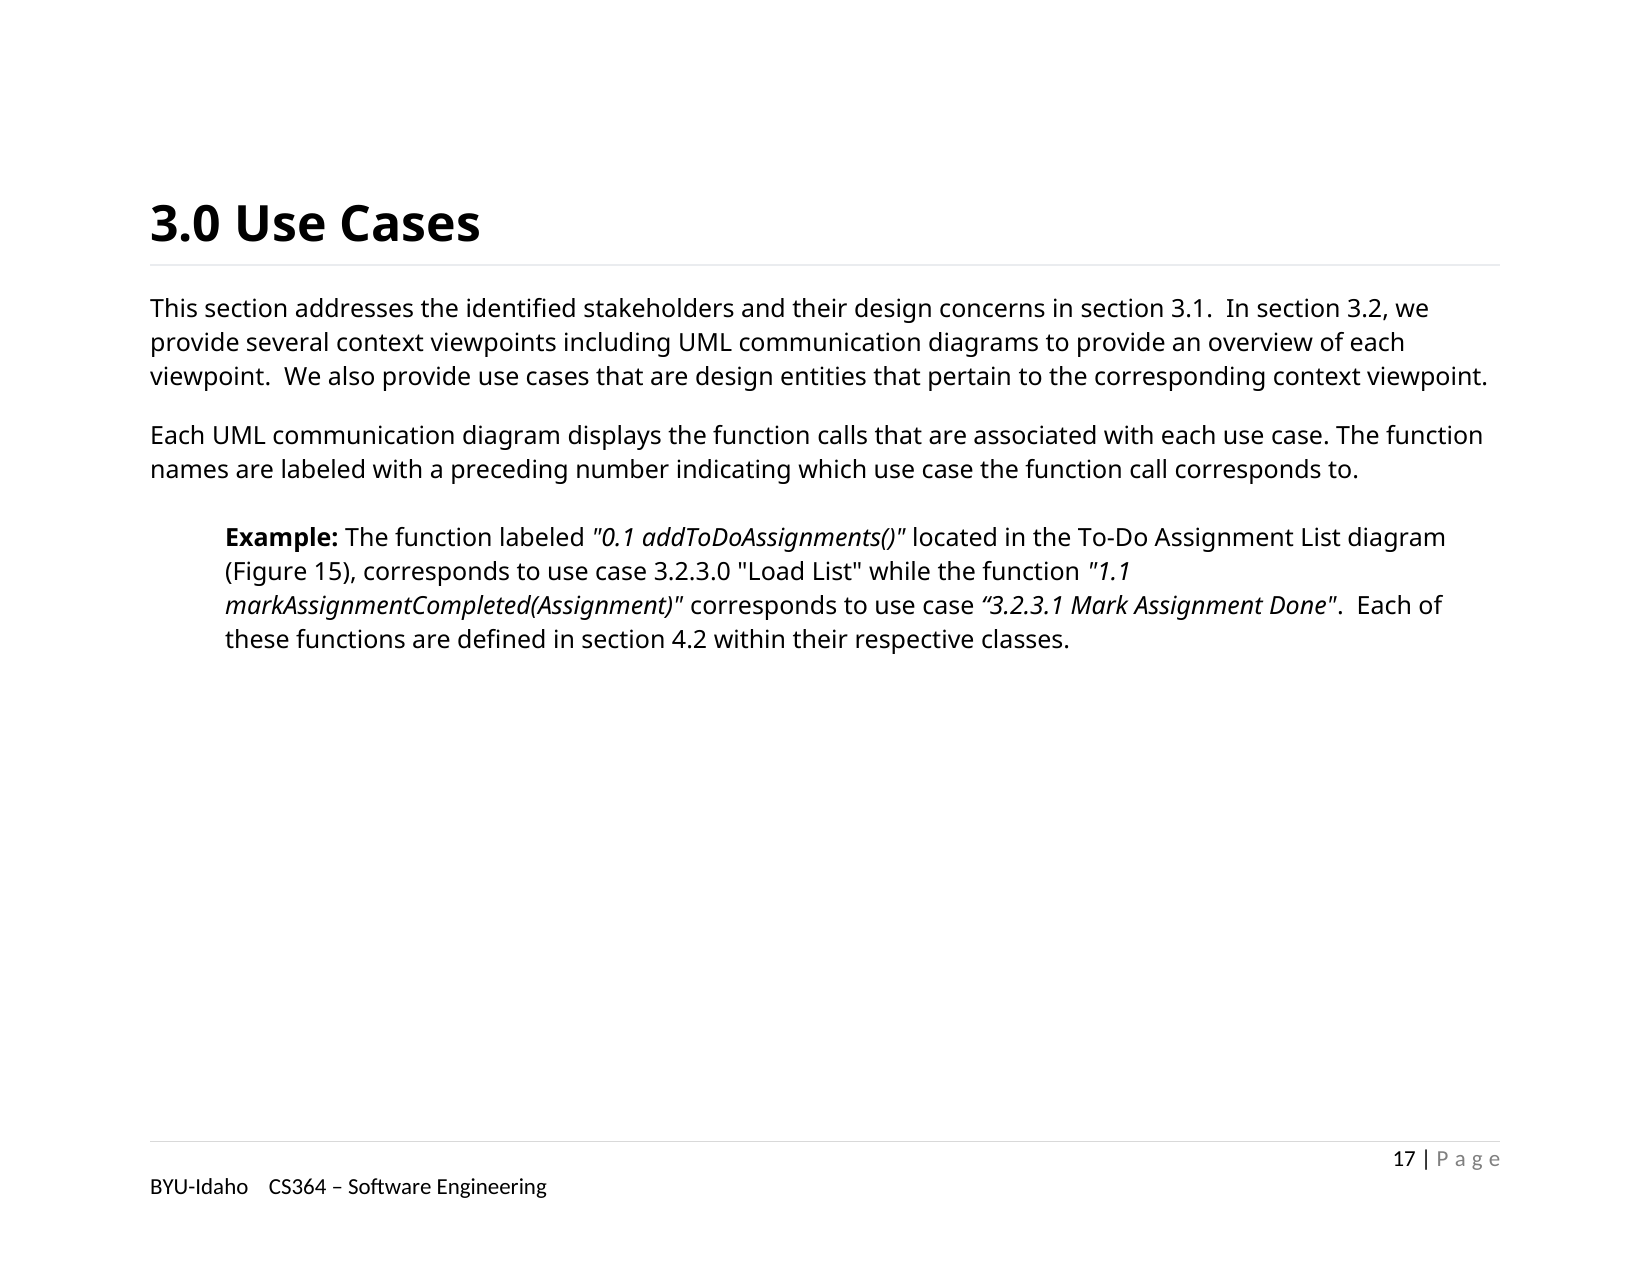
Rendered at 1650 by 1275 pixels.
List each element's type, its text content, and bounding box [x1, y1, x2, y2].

subtitle 3.0 Use Cases [150, 187, 1500, 264]
text Example: The function labeled "0.1 addToDoAssignments()" located in the To-Do Assignment List diagram (Figure 14), corresponds to use case 3.2.3.0 "Load List" while the function "1.1 markAssignmentCompleted(Assignment)" corresponds to use case “3.2.3.1 Mark Assignment Done". Each of these functions are defined in section 4.2 within their respective classes. [225, 520, 1500, 656]
text This section addresses the identified stakeholders and their design concerns in section 3.1. In section 3.2, we provide several context viewpoints including UML communication diagrams to provide an overview of each viewpoint. We also provide use cases that are design entities that pertain to the corresponding context viewpoint. [150, 291, 1500, 393]
text Each UML communication diagram displays the function calls that are associated with each use case. The function names are labeled with a preceding number indicating which use case the function call corresponds to. [150, 418, 1500, 486]
